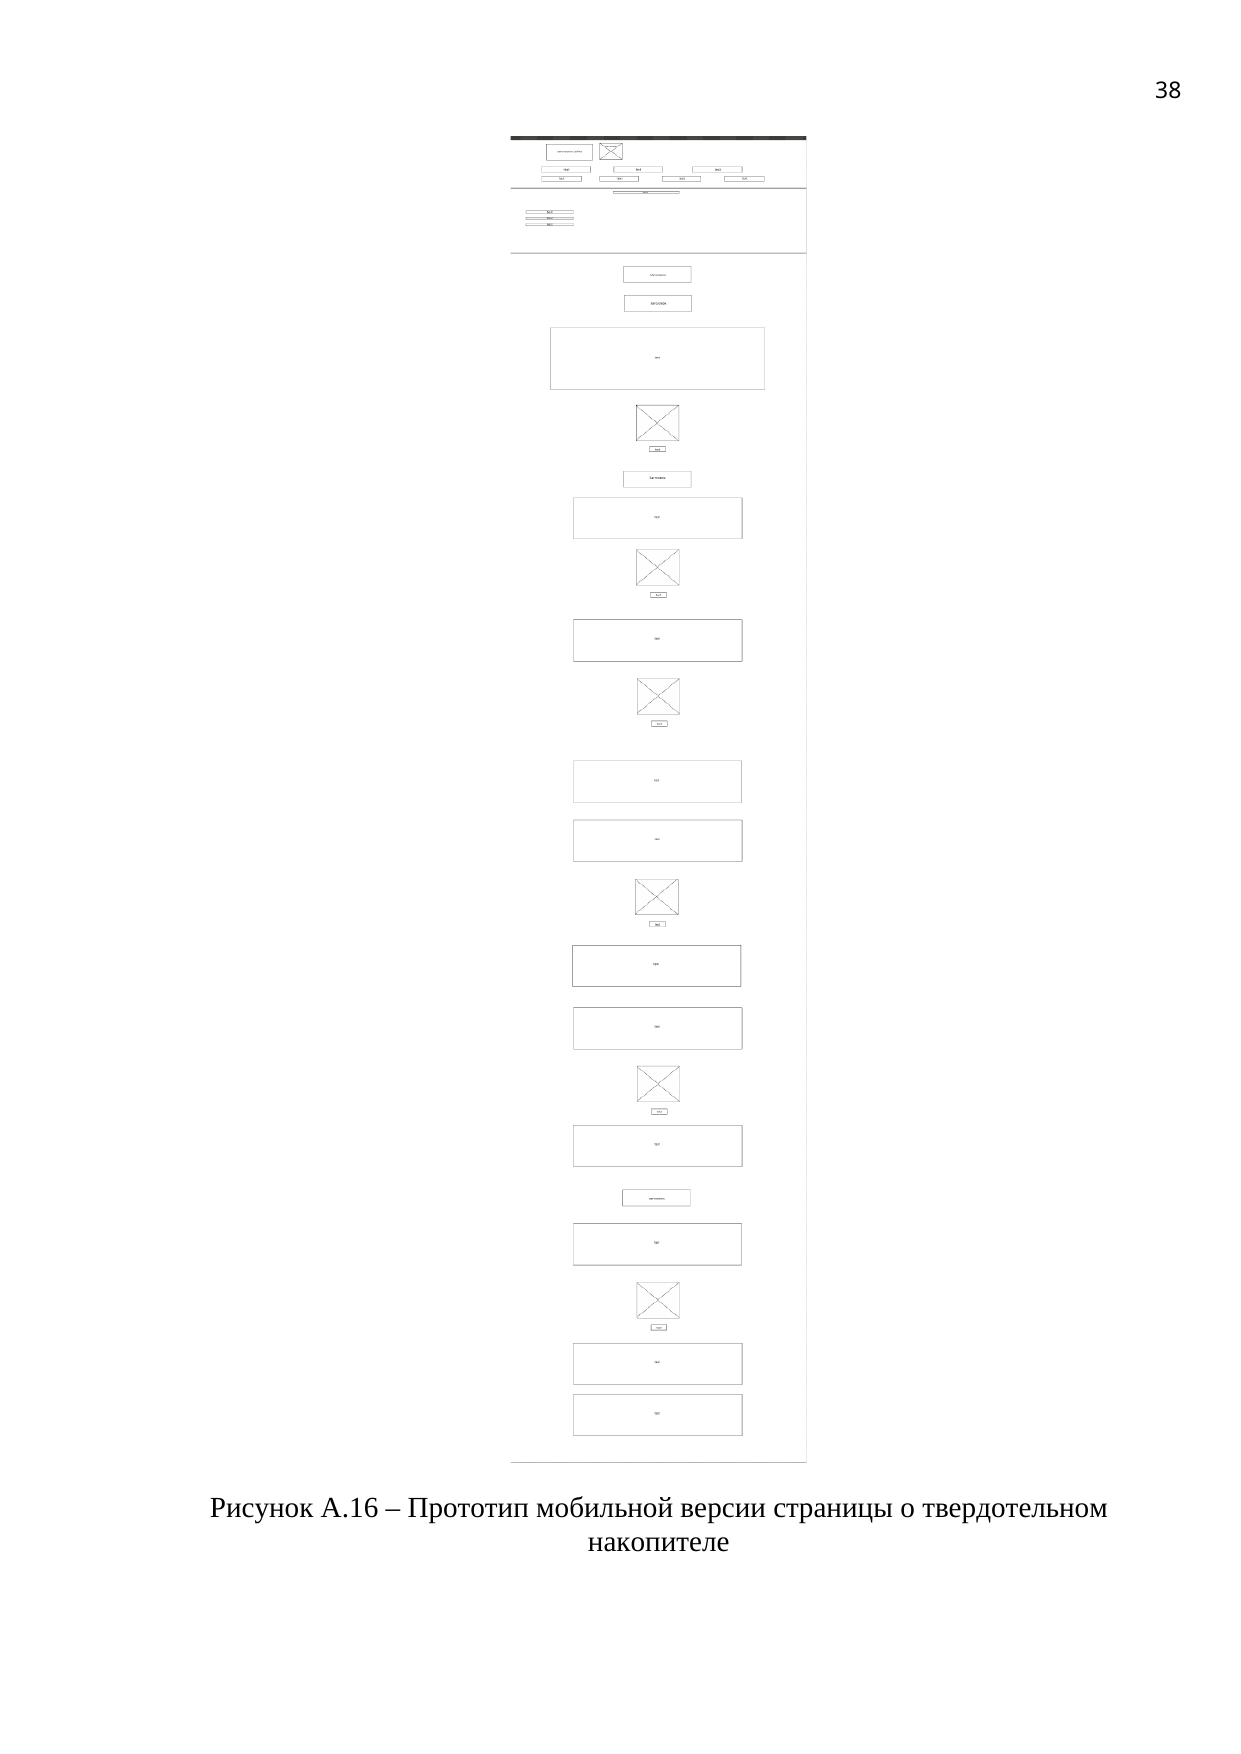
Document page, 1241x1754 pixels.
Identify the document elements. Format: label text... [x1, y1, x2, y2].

text Рисунок А.16 – Прототип мобильной версии страницы о твердотельном накопителе [136, 1491, 1181, 1558]
picture [510, 136, 807, 1463]
